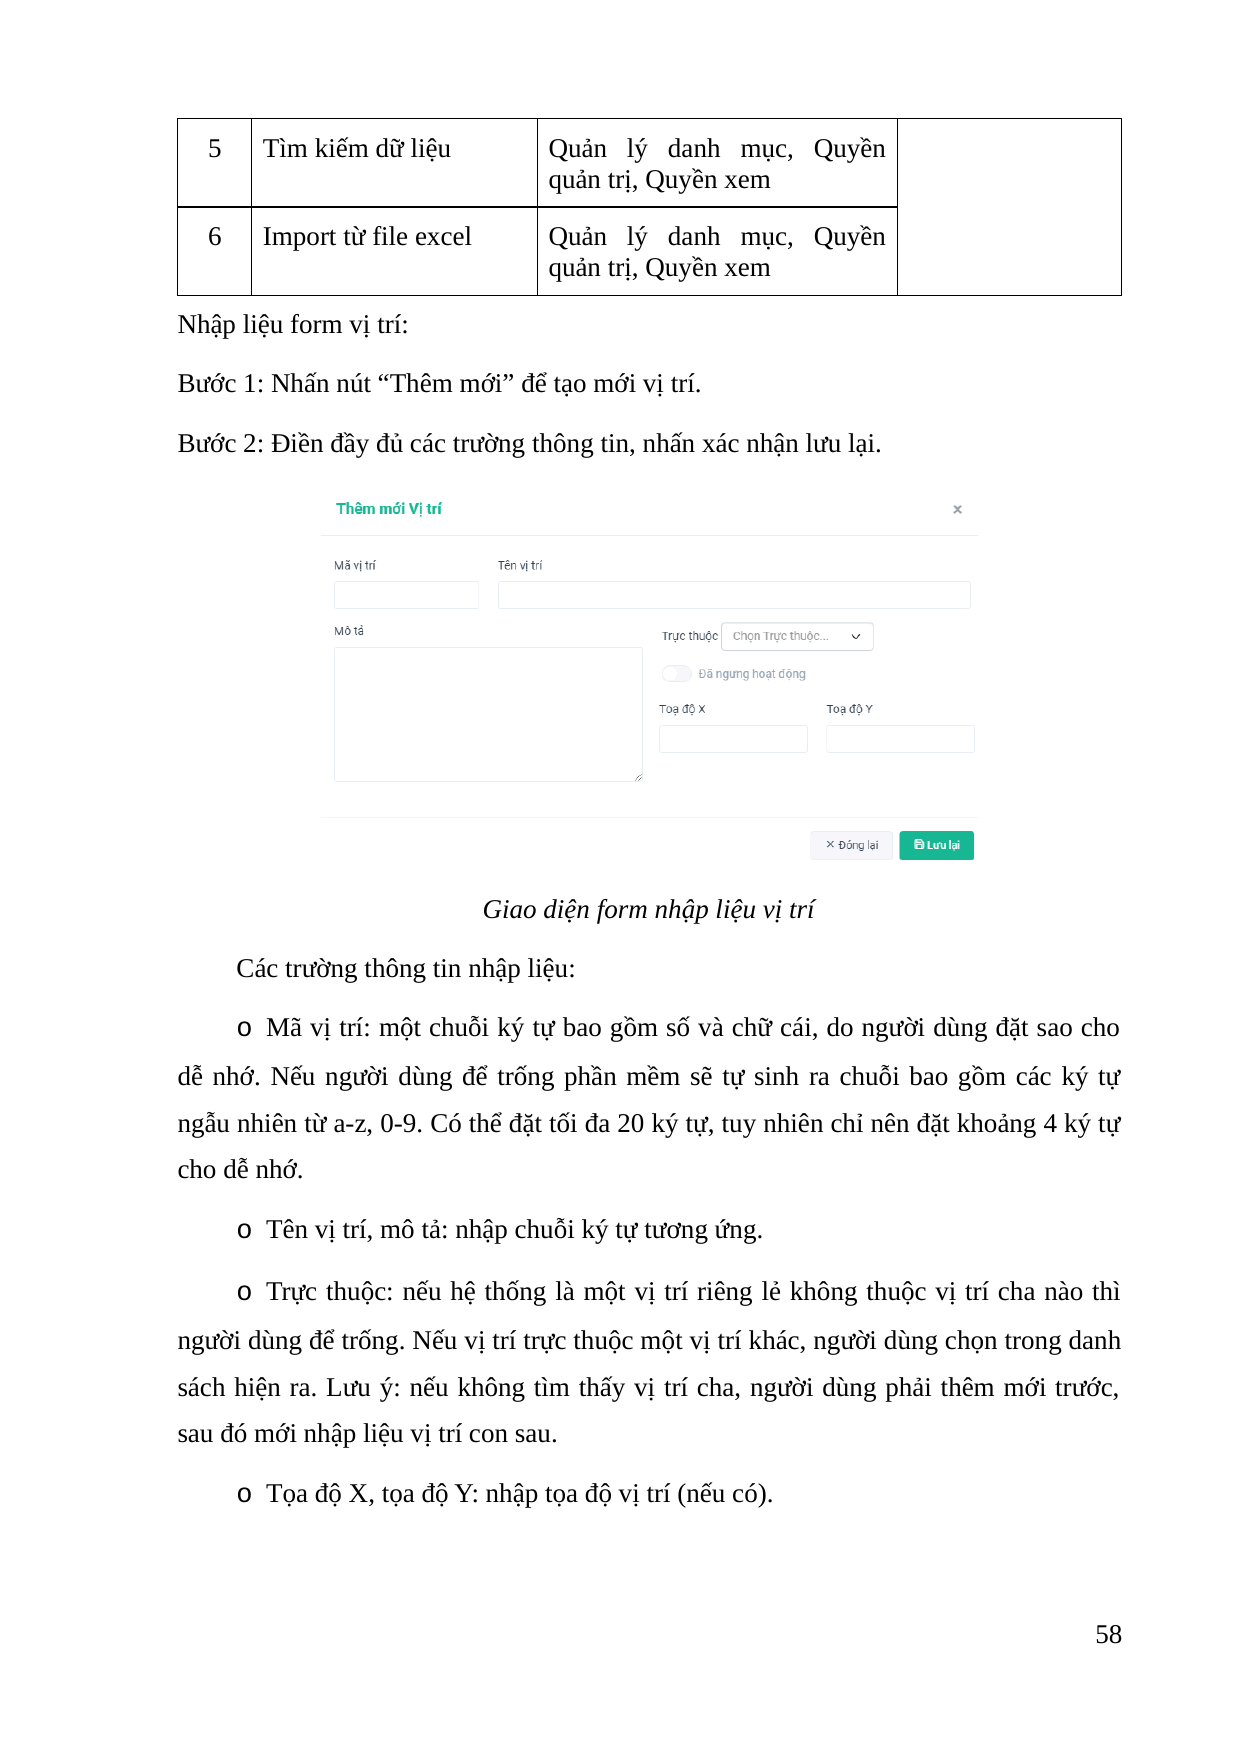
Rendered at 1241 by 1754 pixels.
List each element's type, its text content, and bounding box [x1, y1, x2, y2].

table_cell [538, 119, 897, 206]
list Tọa độ X, tọa độ Y: nhập tọa độ vị trí (nếu có). [177, 1477, 1122, 1510]
text Các trường thông tin nhập liệu: [177, 952, 1122, 983]
picture [320, 485, 979, 865]
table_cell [538, 208, 897, 295]
text Nhập liệu form vị trí: [177, 308, 1122, 339]
text Bước 1: Nhấn nút “Thêm mới” để tạo mới vị trí. [177, 367, 1122, 399]
table_cell Tìm kiếm dữ liệu [252, 119, 537, 206]
list Trực thuộc: nếu hệ thống là một vị trí riêng lẻ không thuộc vị trí cha nào thì người dùng để trống. Nếu vị trí trực thuộc một vị trí khác, người dùng chọn trong danh sách hiện ra. Lưu ý: nếu không tìm thấy vị trí cha, người dùng phải thêm mới trước, sau đó mới nhập liệu vị trí con sau. [177, 1275, 1122, 1449]
table_cell 6 [178, 208, 251, 295]
text Bước 2: Điền đầy đủ các trường thông tin, nhấn xác nhận lưu lại. [177, 427, 1122, 458]
table_cell Import từ file excel [252, 208, 537, 295]
list Tên vị trí, mô tả: nhập chuỗi ký tự tương ứng. [177, 1213, 1122, 1246]
table_cell 5 [178, 119, 251, 206]
list Mã vị trí: một chuỗi ký tự bao gồm số và chữ cái, do người dùng đặt sao cho dễ nhớ. Nếu người dùng để trống phần mềm sẽ tự sinh ra chuỗi bao gồm các ký tự ngẫu nhiên từ a-z, 0-9. Có thể đặt tối đa 20 ký tự, tuy nhiên chỉ nên đặt khoảng 4 ký tự cho dễ nhớ. [177, 1011, 1122, 1185]
text Giao diện form nhập liệu vị trí [177, 893, 1122, 924]
